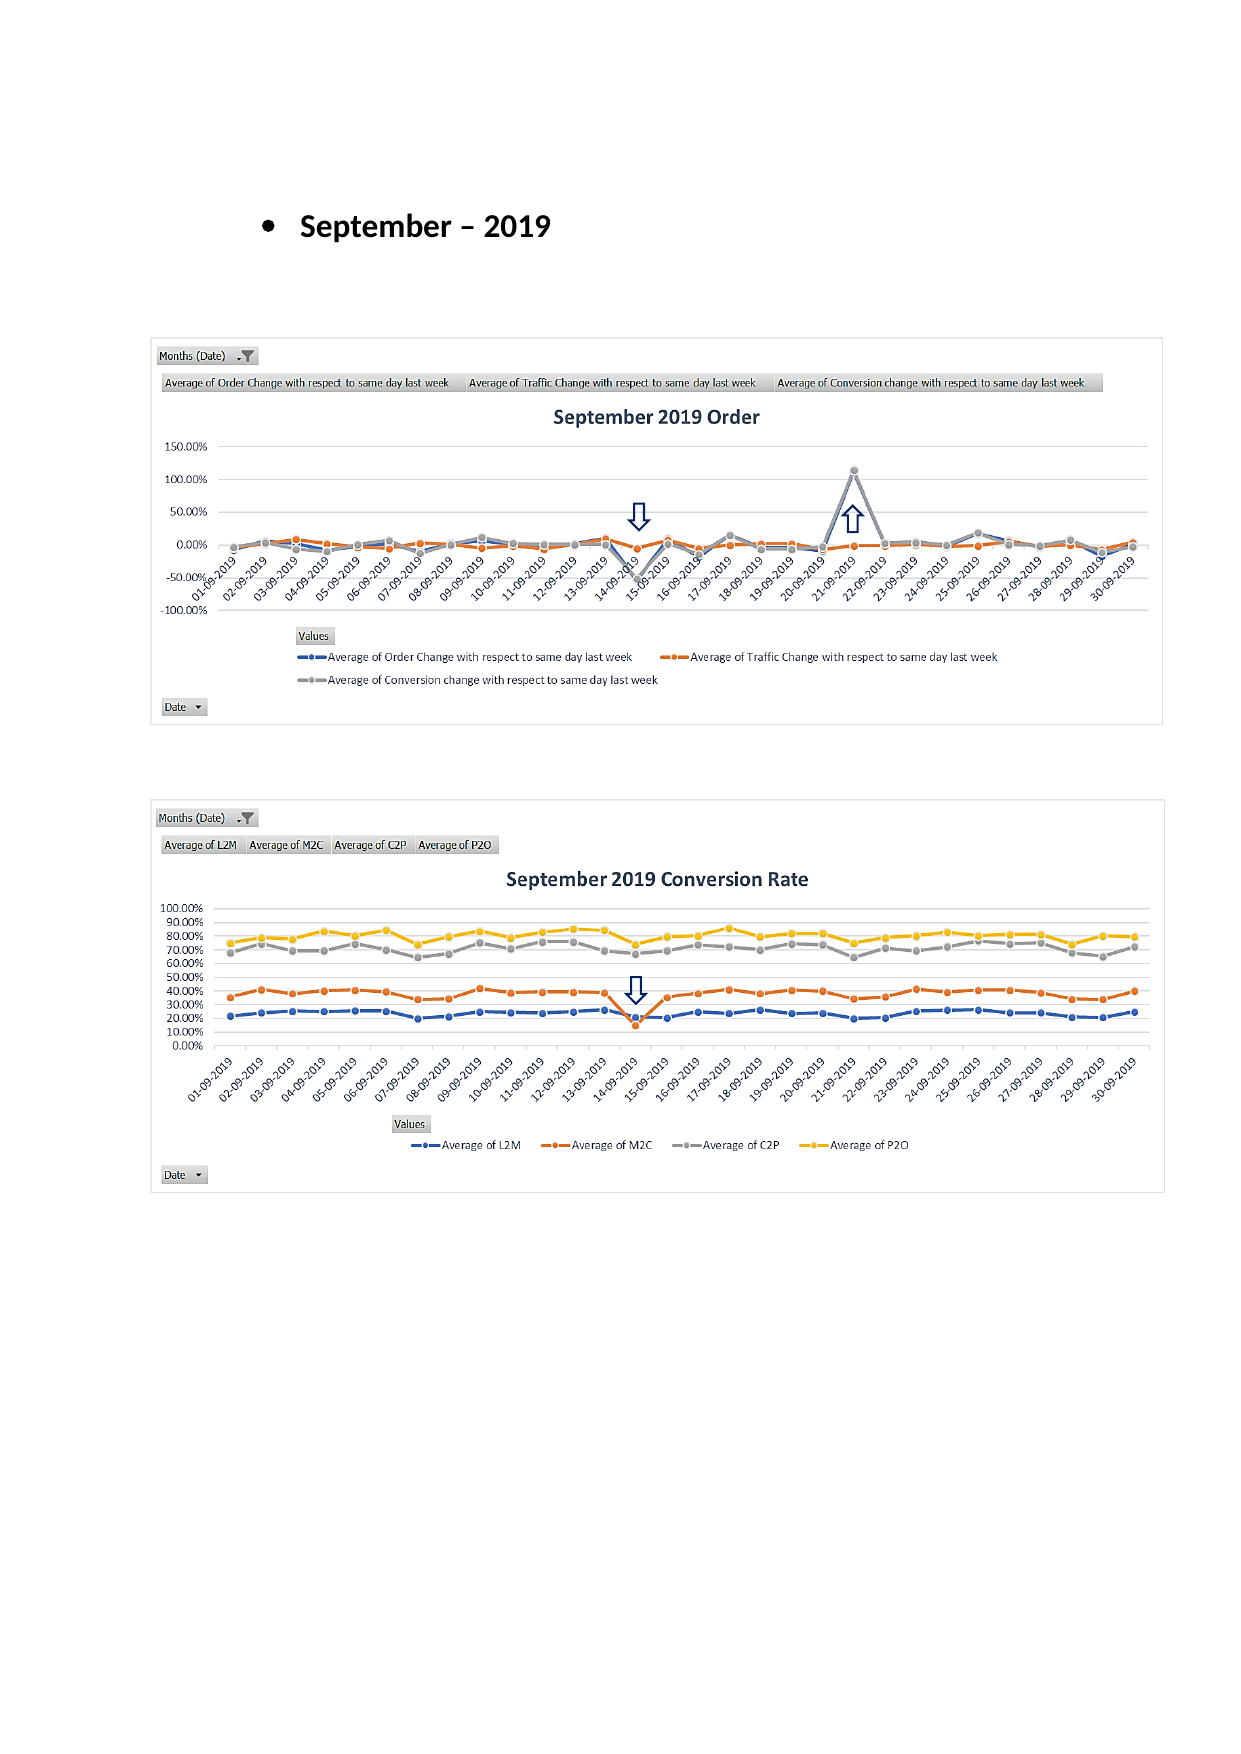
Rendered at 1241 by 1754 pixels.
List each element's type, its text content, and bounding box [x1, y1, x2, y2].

picture [150, 799, 1165, 1193]
list September – 2019 [262, 205, 1090, 246]
picture [150, 337, 1163, 725]
